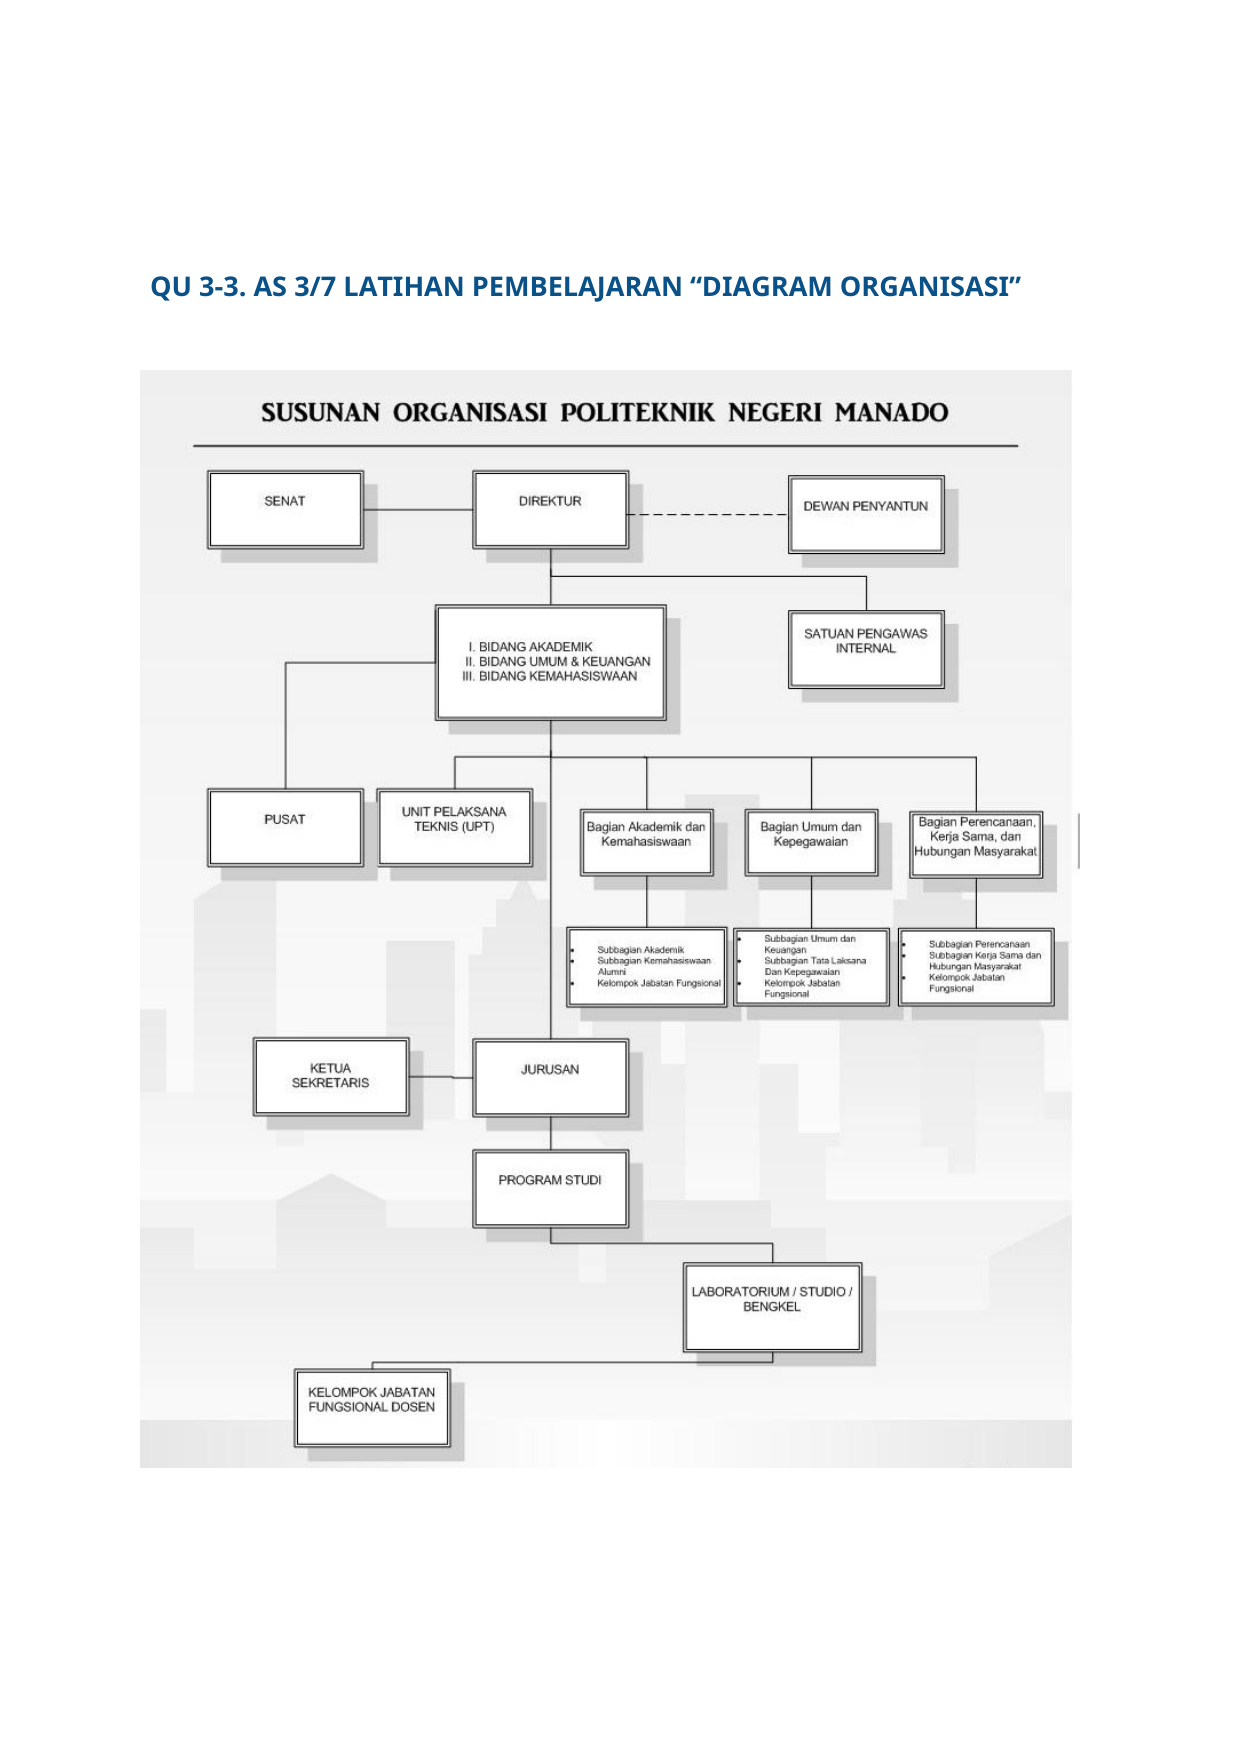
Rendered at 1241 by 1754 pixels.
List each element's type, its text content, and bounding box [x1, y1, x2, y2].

text QU 3-3. AS 3/7 LATIHAN PEMBELAJARAN “DIAGRAM ORGANISASI” [150, 267, 1090, 304]
picture [140, 370, 1080, 1468]
